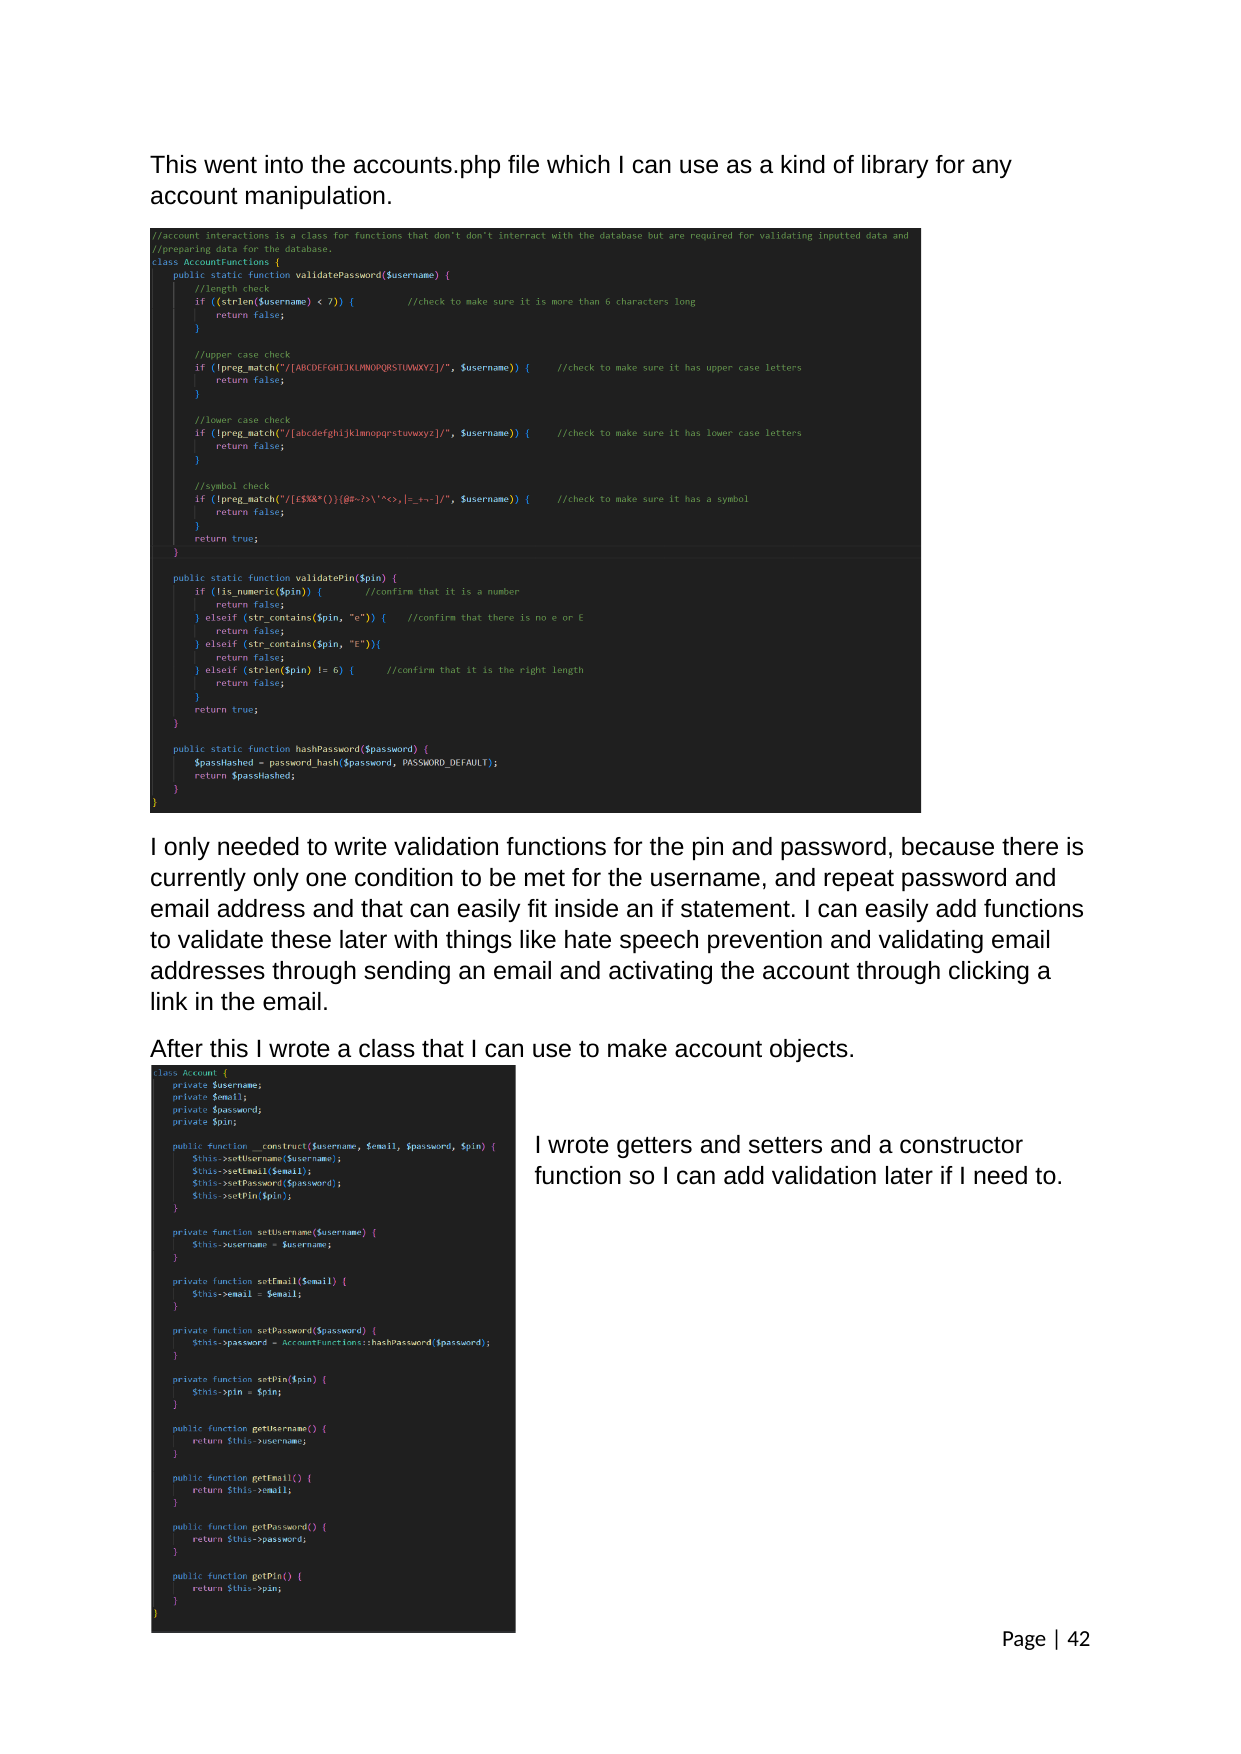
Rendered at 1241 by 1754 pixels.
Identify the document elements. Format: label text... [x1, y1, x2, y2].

picture [150, 1065, 516, 1631]
text I wrote getters and setters and a constructor function so I can add validation later if I need to. [516, 1130, 1090, 1190]
picture [150, 228, 922, 813]
text This went into the accounts.php file which I can use as a kind of library for any account manipulation. [150, 150, 1090, 210]
text After this I wrote a class that I can use to make account objects. [150, 1034, 1090, 1063]
text I only needed to write validation functions for the pin and password, because there is currently only one condition to be met for the username, and repeat password and email address and that can easily fit inside an if statement. I can easily add functions to validate these later with things like hate speech prevention and validating email addresses through sending an email and activating the account through clicking a link in the email. [150, 832, 1090, 1016]
